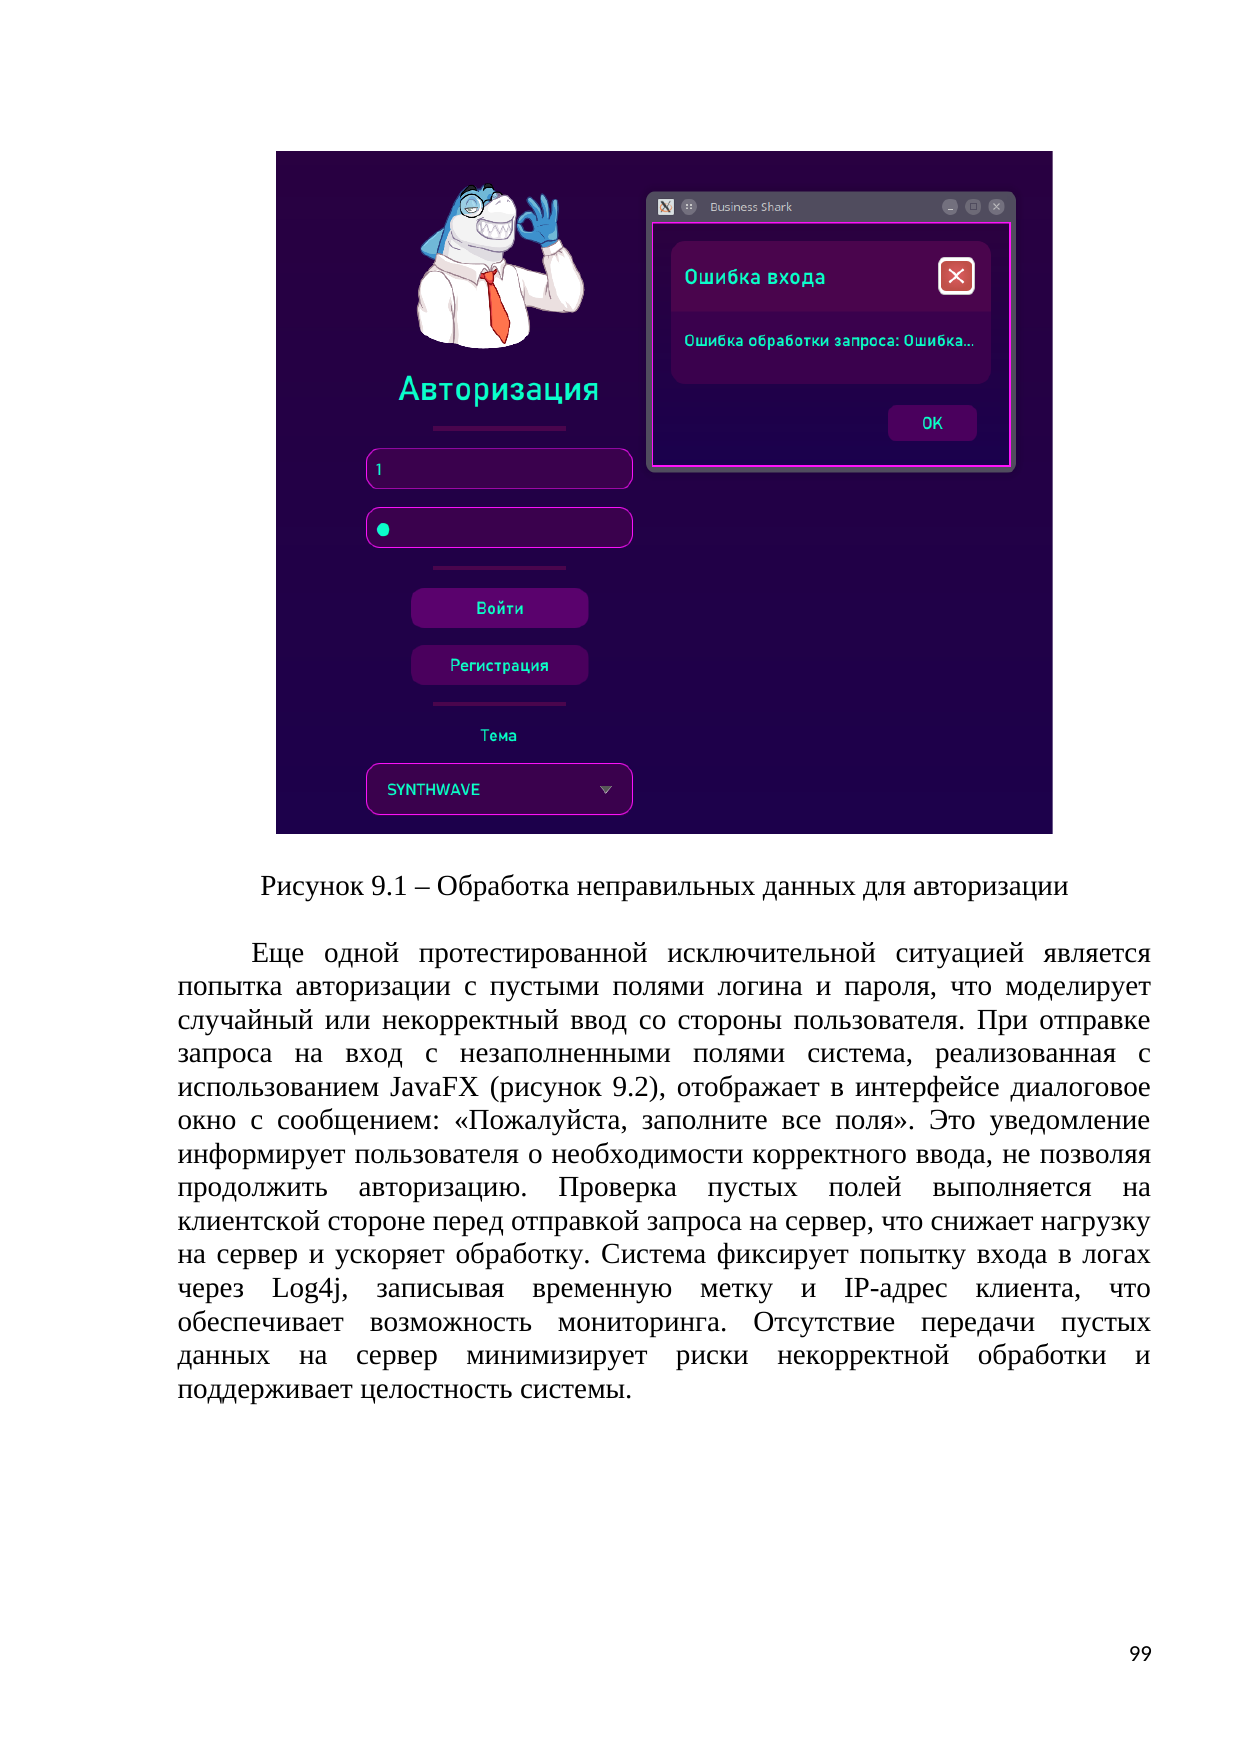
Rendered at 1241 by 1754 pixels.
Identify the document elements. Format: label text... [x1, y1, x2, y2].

text Рисунок 9.1 – Обработка неправильных данных для авторизации [177, 868, 1152, 901]
picture [276, 151, 1053, 834]
text Еще одной протестированной исключительной ситуацией является попытка авторизации с пустыми полями логина и пароля, что моделирует случайный или некорректный ввод со стороны пользователя. При отправке запроса на вход с незаполненными полями система, реализованная с использованием JavaFX (рисунок 9.2), отображает в интерфейсе диалоговое окно с сообщением: «Пожалуйста, заполните все поля». Это уведомление информирует пользователя о необходимости корректного ввода, не позволяя продолжить авторизацию. Проверка пустых полей выполняется на клиентской стороне перед отправкой запроса на сервер, что снижает нагрузку на сервер и ускоряет обработку. Система фиксирует попытку входа в логах через Log4j, записывая временную метку и IP-адрес клиента, что обеспечивает возможность мониторинга. Отсутствие передачи пустых данных на сервер минимизирует риски некорректной обработки и поддерживает целостность системы. [177, 935, 1152, 1404]
